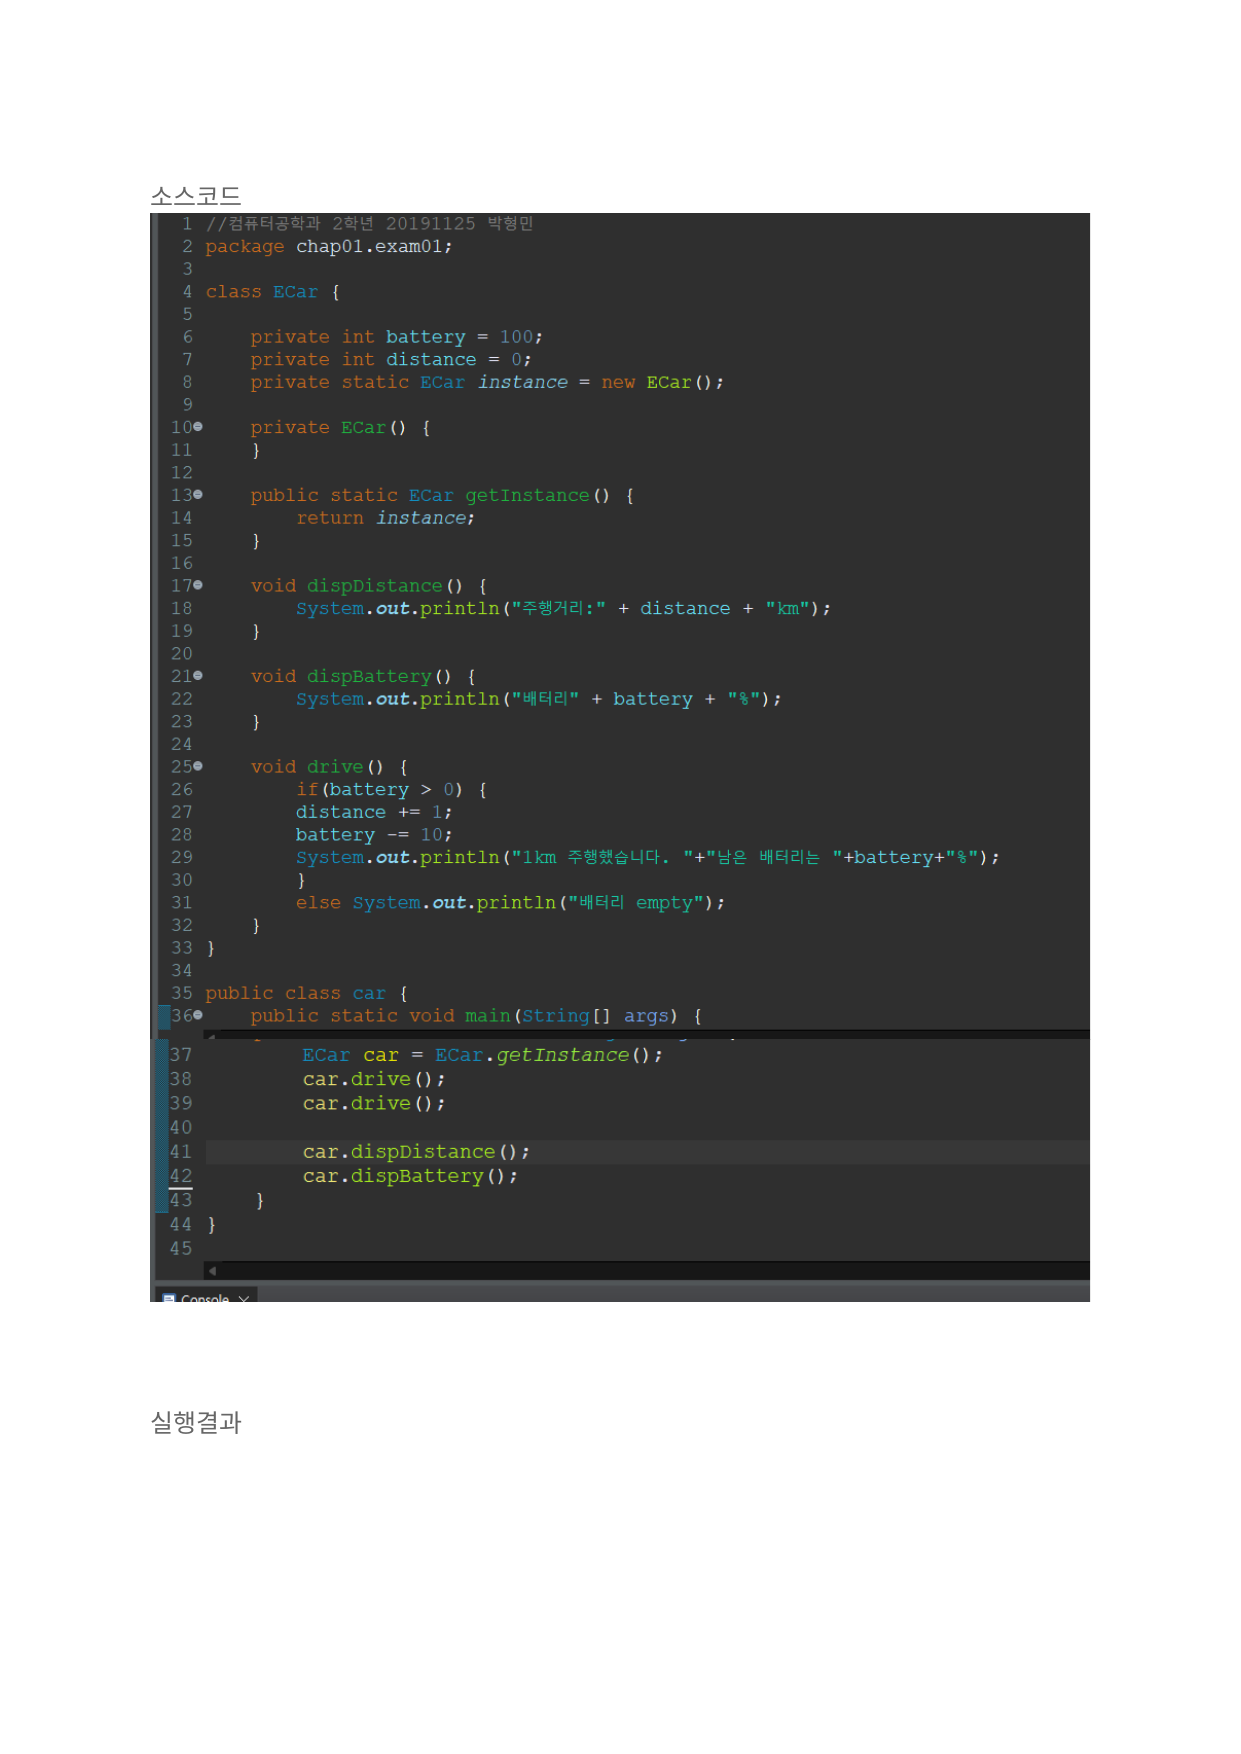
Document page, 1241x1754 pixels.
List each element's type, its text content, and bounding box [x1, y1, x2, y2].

text 소스코드 [150, 177, 1090, 213]
text 실행결과 [150, 1404, 1090, 1440]
picture [150, 213, 1091, 1302]
